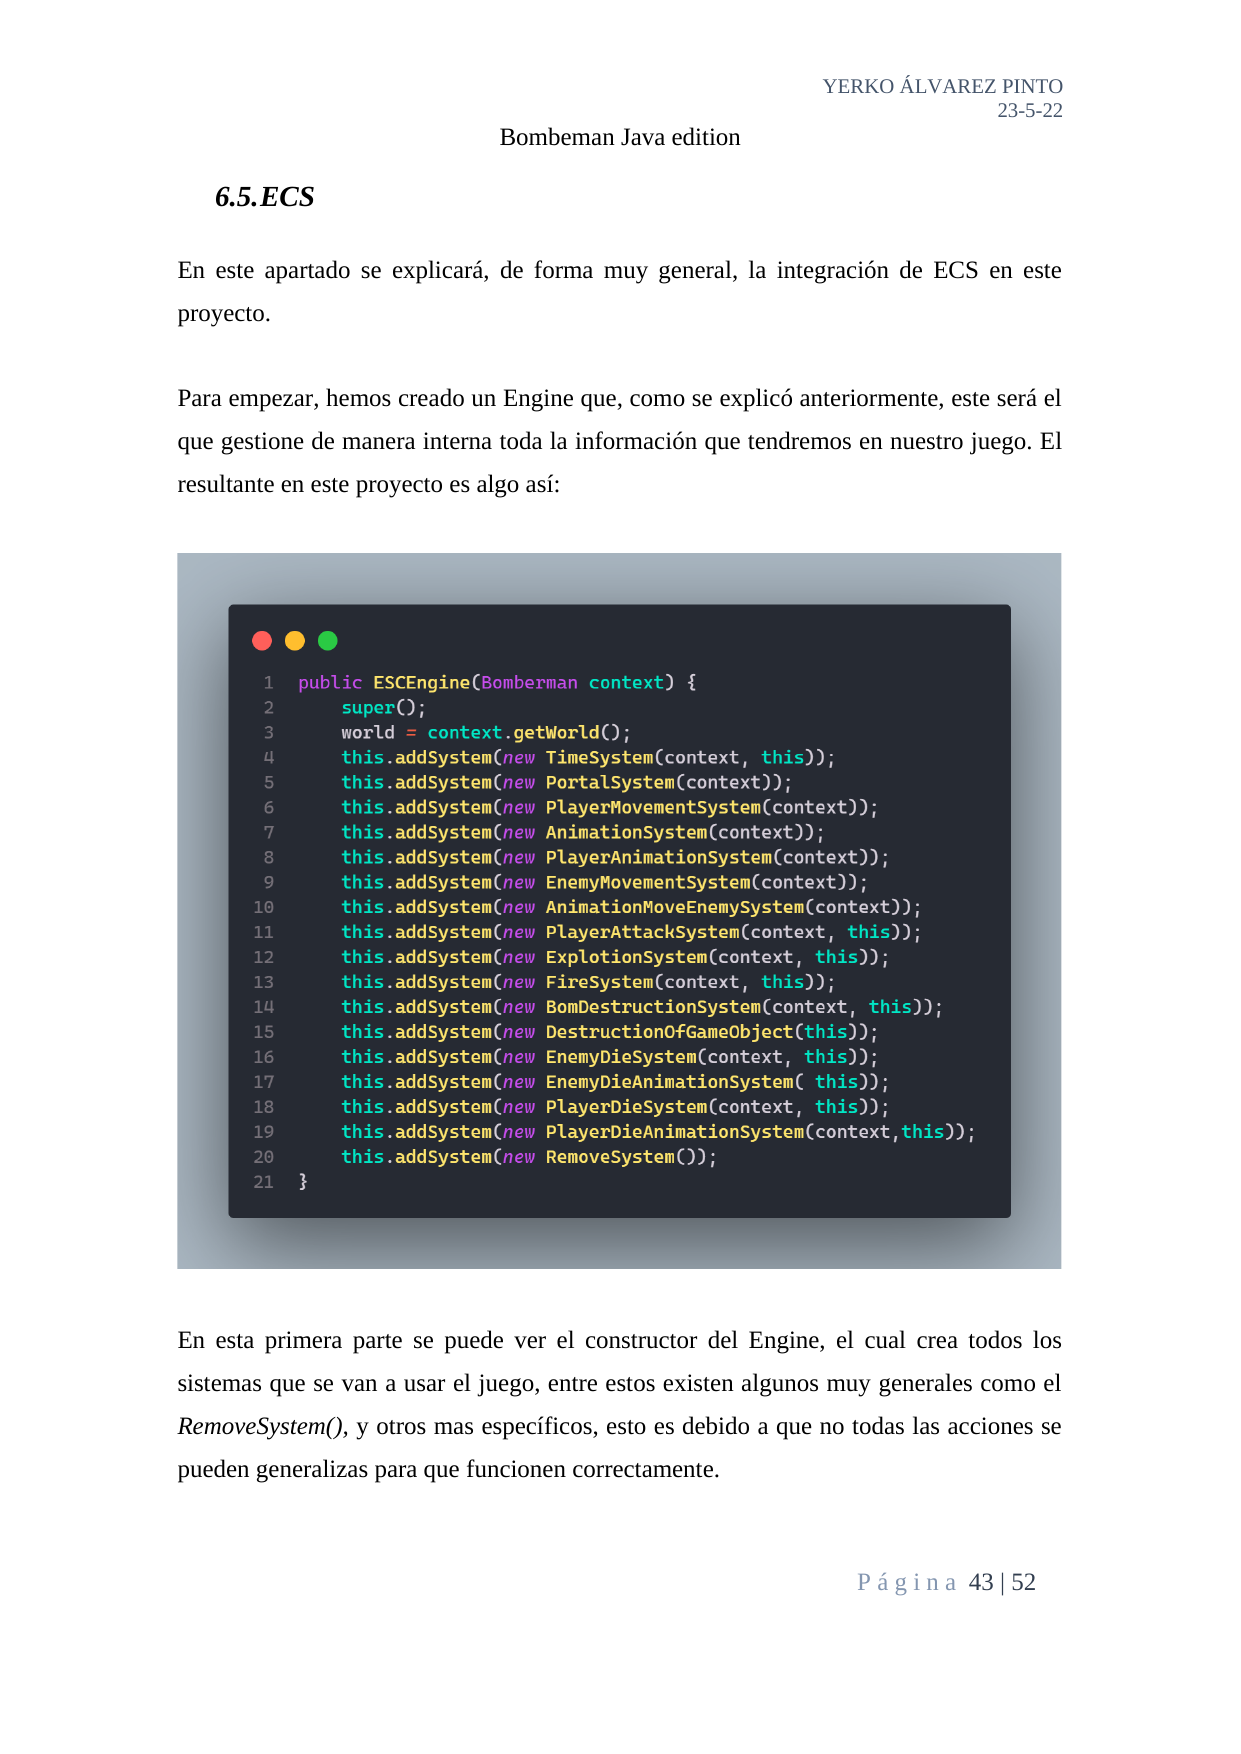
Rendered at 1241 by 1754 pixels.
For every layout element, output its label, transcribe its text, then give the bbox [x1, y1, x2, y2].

text En este apartado se explicará, de forma muy general, la integración de ECS en este proyecto. [177, 255, 1063, 327]
picture [177, 553, 1062, 1269]
text Para empezar, hemos creado un Engine que, como se explicó anteriormente, este será el que gestione de manera interna toda la información que tendremos en nuestro juego. El resultante en este proyecto es algo así: [177, 383, 1063, 498]
subtitle ECS [215, 179, 1063, 213]
text En esta primera parte se puede ver el constructor del Engine, el cual crea todos los sistemas que se van a usar el juego, entre estos existen algunos muy generales como el RemoveSystem(), y otros mas específicos, esto es debido a que no todas las acciones se pueden generalizas para que funcionen correctamente. [177, 1325, 1063, 1483]
